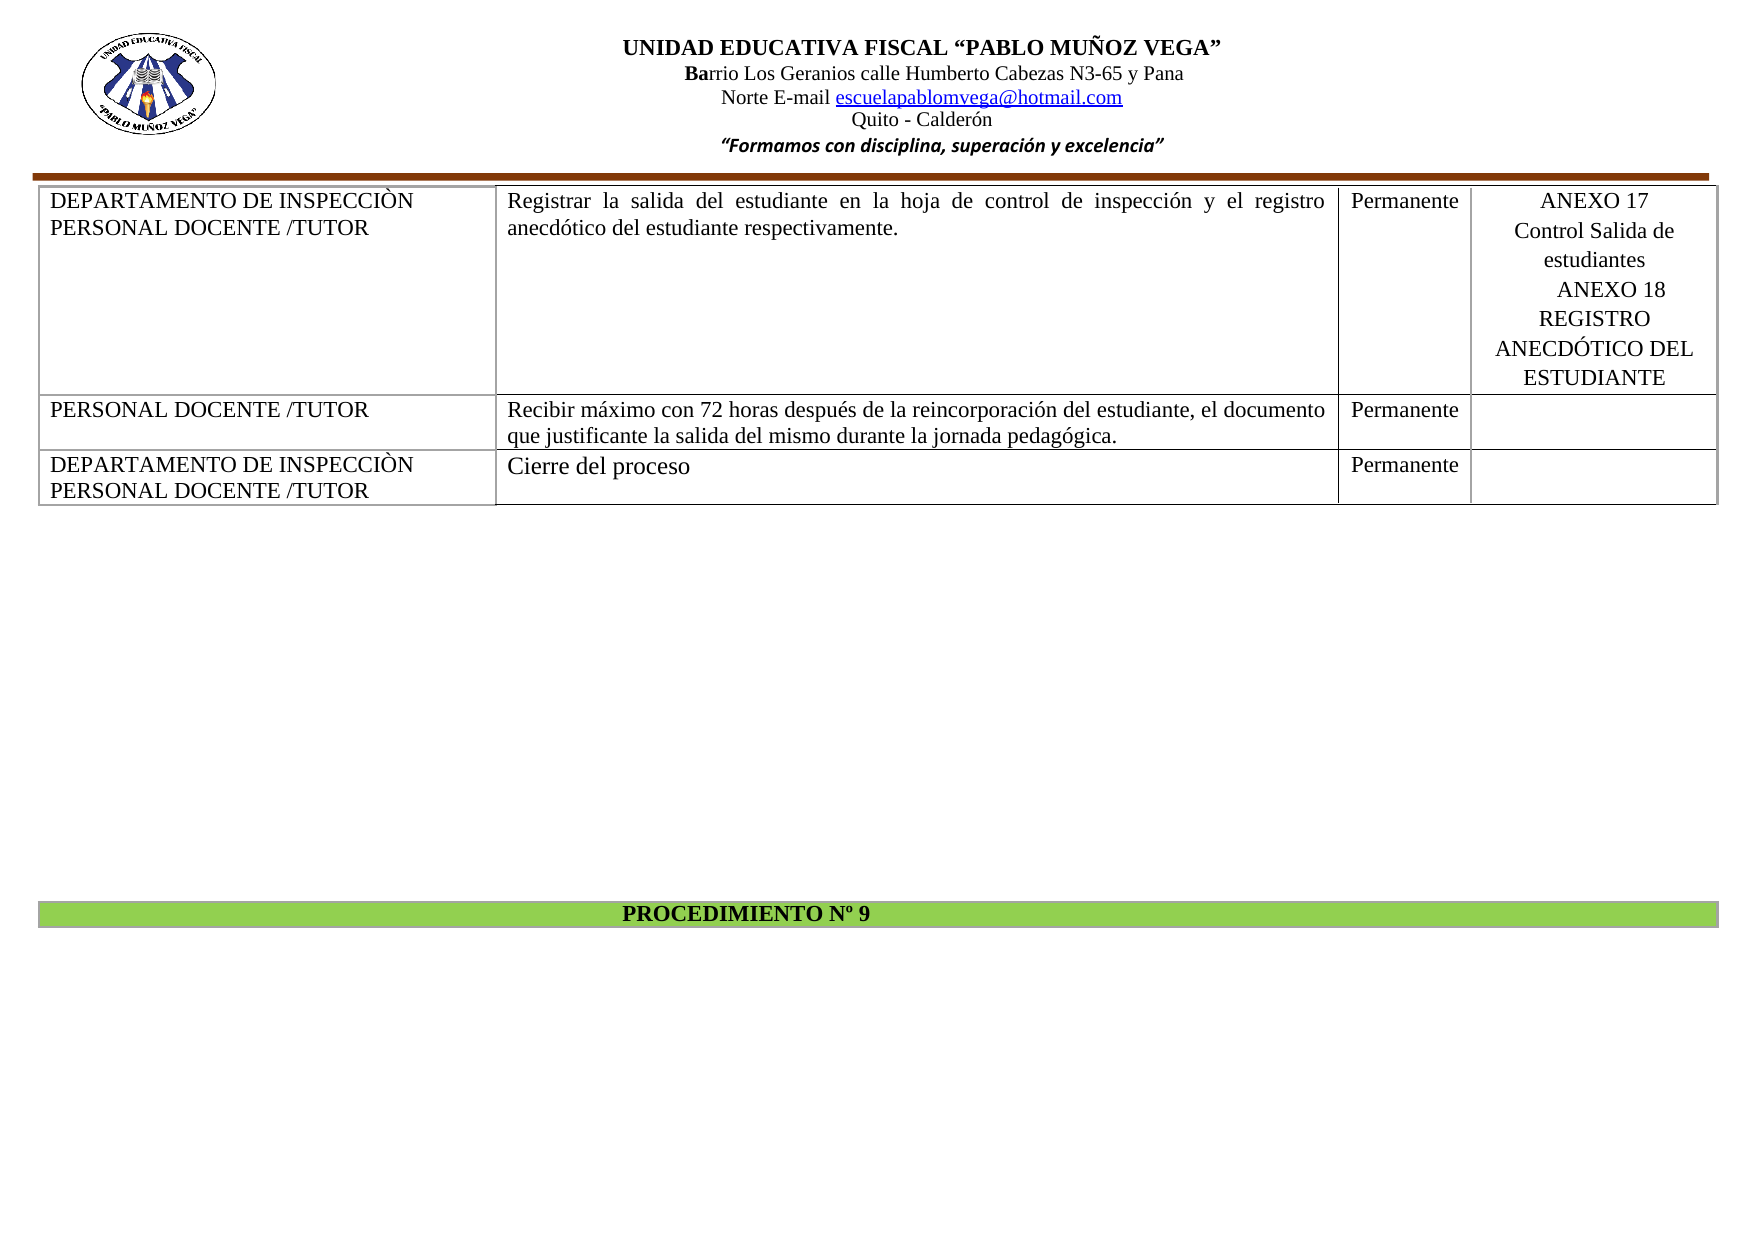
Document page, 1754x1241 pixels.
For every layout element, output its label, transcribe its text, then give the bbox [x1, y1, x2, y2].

table_header PROCEDIMIENTO Nº 9 [40, 903, 1716, 926]
table_cell Registrar la salida del estudiante en la hoja de control de inspección y el registro anecdótico del estudiante respectivamente. [497, 186, 1338, 394]
table_cell Recibir máximo con 72 horas después de la reincorporación del estudiante, el documento que justificante la salida del mismo durante la jornada pedagógica. [497, 395, 1338, 449]
table_cell ANEXO 17 Control Salida de estudiantes ANEXO 18 REGISTRO ANECDÓTICO DEL ESTUDIANTE [1471, 186, 1716, 394]
table_cell DEPARTAMENTO DE INSPECCIÒN PERSONAL DOCENTE /TUTOR [40, 188, 495, 394]
table_cell DEPARTAMENTO DE INSPECCIÒN PERSONAL DOCENTE /TUTOR [40, 451, 495, 503]
table_cell Permanente [1339, 450, 1470, 503]
table_cell Permanente [1338, 186, 1471, 394]
table_cell Permanente [1339, 395, 1470, 449]
table_cell [1472, 395, 1716, 449]
table_cell PERSONAL DOCENTE /TUTOR [40, 396, 495, 449]
table_cell [1472, 450, 1716, 503]
table_cell Cierre del proceso [497, 450, 1338, 503]
picture [81, 32, 216, 135]
